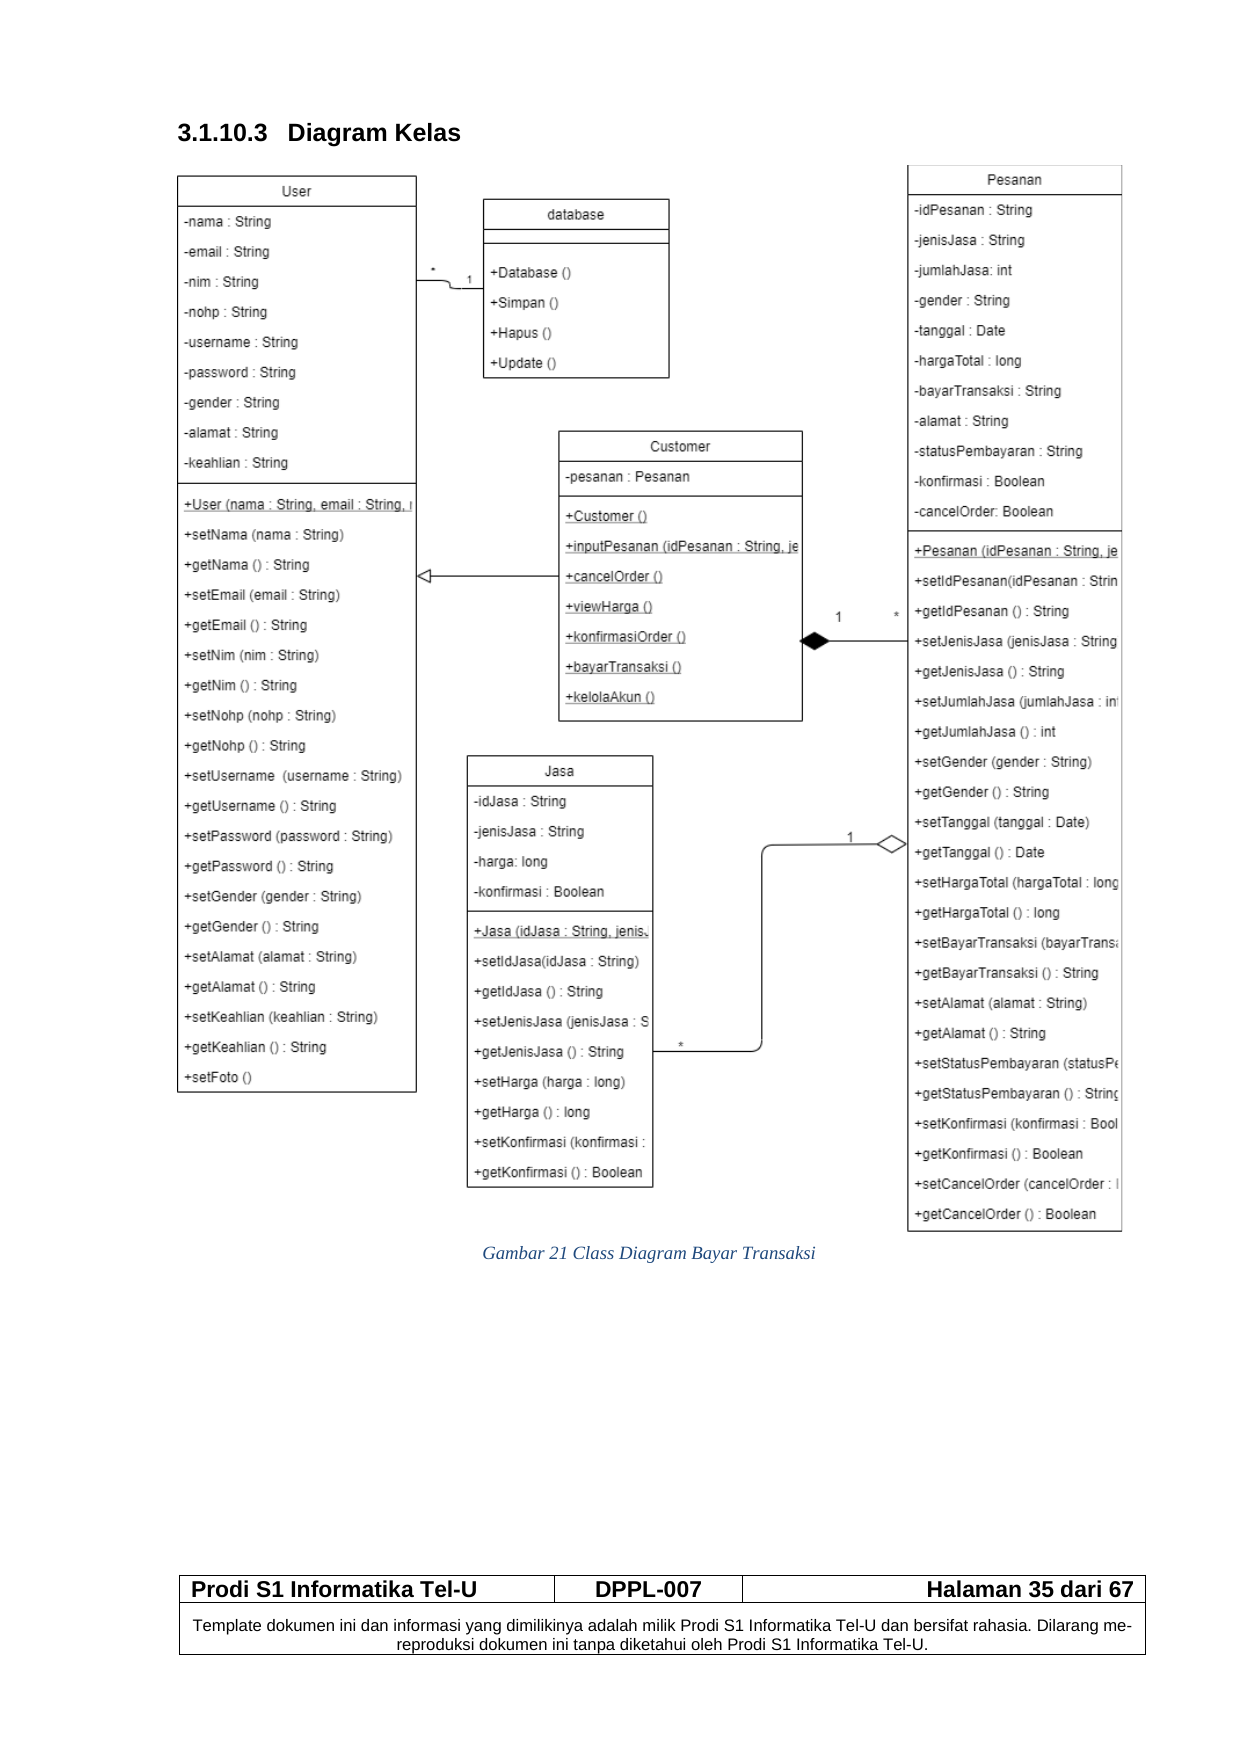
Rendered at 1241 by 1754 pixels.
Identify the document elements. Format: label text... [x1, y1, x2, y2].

picture [177, 165, 1123, 1233]
subtitle Diagram Kelas [177, 118, 1122, 147]
